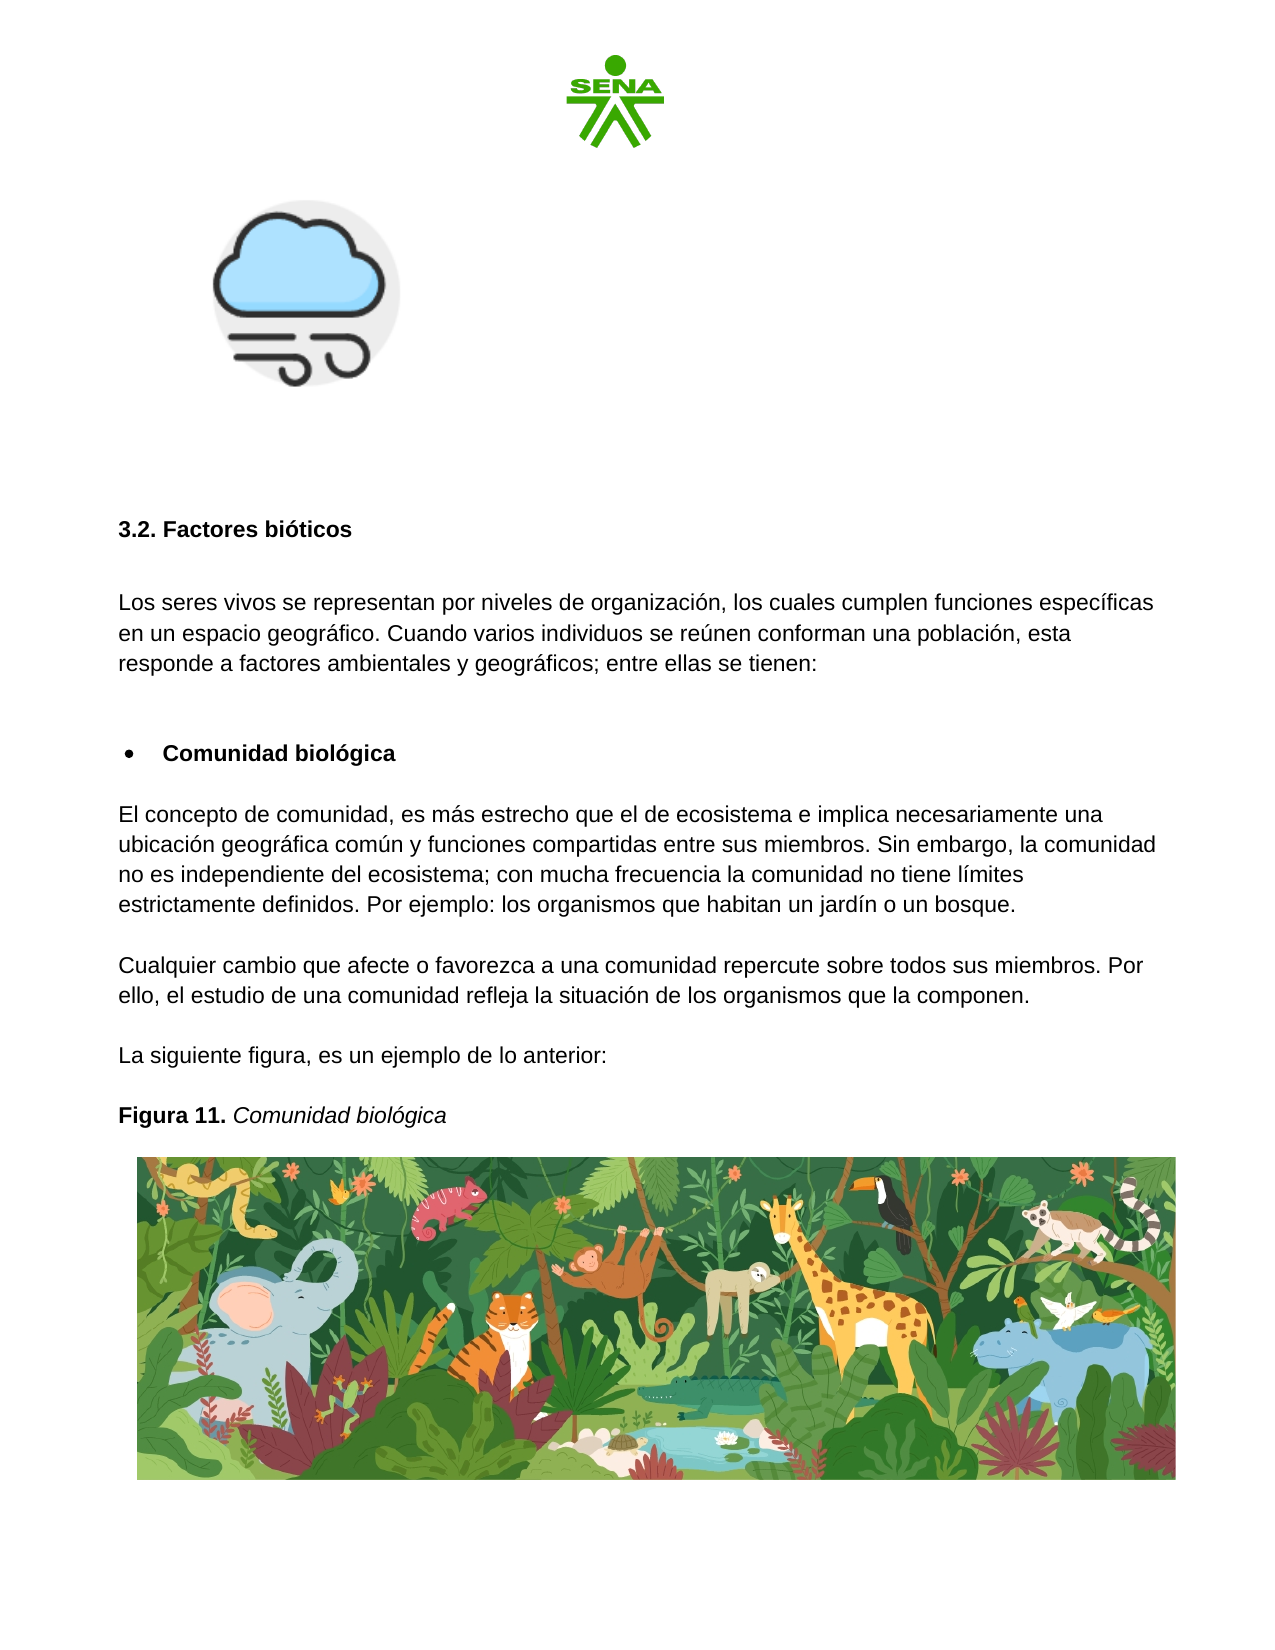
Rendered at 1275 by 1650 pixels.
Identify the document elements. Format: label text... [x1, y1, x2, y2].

picture [193, 177, 404, 415]
picture [566, 55, 664, 148]
text El concepto de comunidad, es más estrecho que el de ecosistema e implica necesariamente una ubicación geográfica común y funciones compartidas entre sus miembros. Sin embargo, la comunidad no es independiente del ecosistema; con mucha frecuencia la comunidad no tiene límites estrictamente definidos. Por ejemplo: los organismos que habitan un jardín o un bosque. [118, 801, 1157, 918]
text La siguiente figura, es un ejemplo de lo anterior: [118, 1042, 1157, 1069]
text Figura 11. Comunidad biológica [118, 1102, 1157, 1128]
subtitle 3.2. Factores bióticos [118, 516, 1157, 543]
list Comunidad biológica [125, 740, 1157, 767]
text Cualquier cambio que afecte o favorezca a una comunidad repercute sobre todos sus miembros. Por ello, el estudio de una comunidad refleja la situación de los organismos que la componen. [118, 952, 1157, 1008]
text Los seres vivos se representan por niveles de organización, los cuales cumplen funciones específicas en un espacio geográfico. Cuando varios individuos se reúnen conforman una población, esta responde a factores ambientales y geográficos; entre ellas se tienen: [118, 589, 1157, 676]
